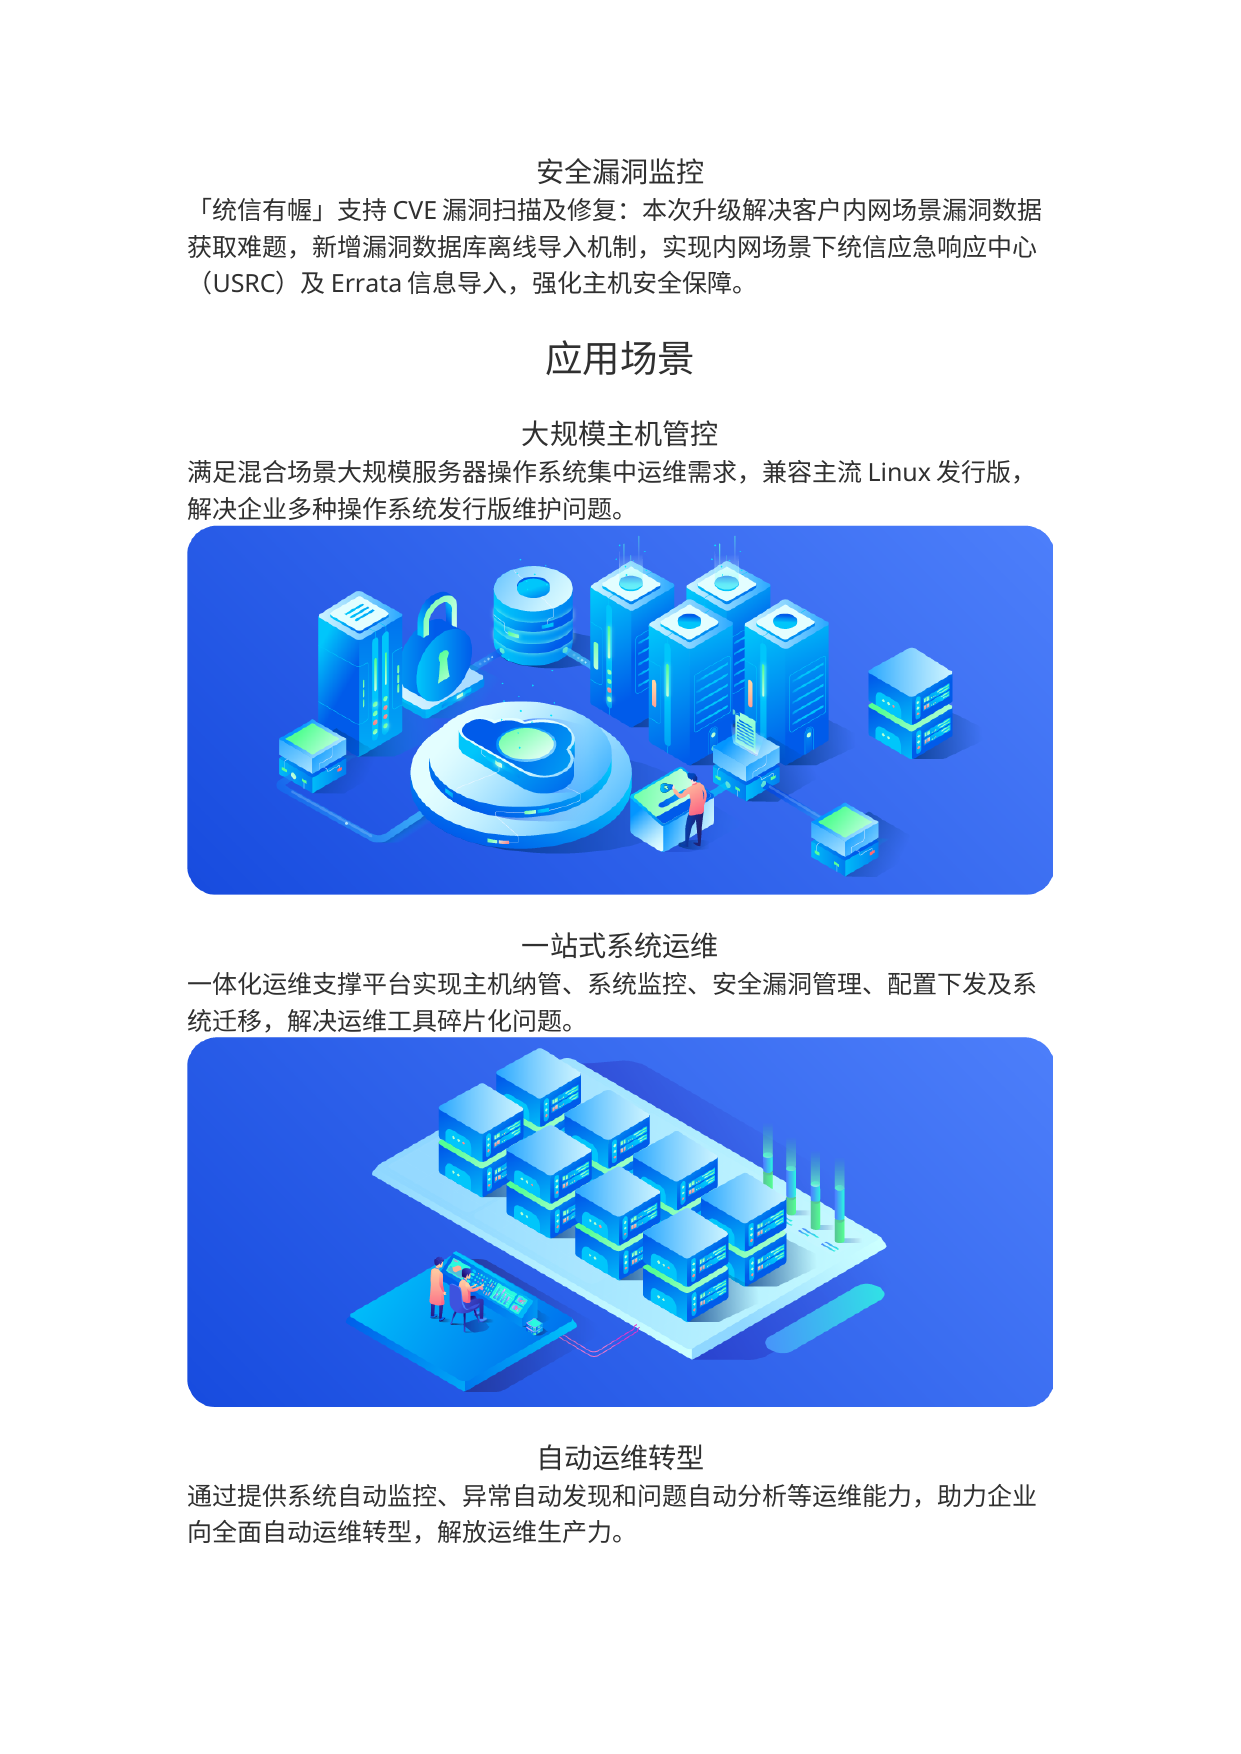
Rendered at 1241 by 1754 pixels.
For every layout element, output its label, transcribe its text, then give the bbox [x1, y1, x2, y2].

text 自动运维转型 [187, 1435, 1053, 1476]
text 通过提供系统自动监控、异常自动发现和问题自动分析等运维能力，助力企业向全面自动运维转型，解放运维生产力。 [187, 1476, 1053, 1549]
text 大规模主机管控 [187, 412, 1053, 453]
text 满足混合场景大规模服务器操作系统集中运维需求，兼容主流Linux发行版，解决企业多种操作系统发行版维护问题。 [187, 453, 1053, 525]
text 一体化运维支撑平台实现主机纳管、系统监控、安全漏洞管理、配置下发及系统迁移，解决运维工具碎片化问题。 [187, 965, 1053, 1037]
picture [187, 525, 1053, 895]
picture [187, 1037, 1053, 1407]
text 一站式系统运维 [187, 924, 1053, 965]
text 安全漏洞监控 [187, 150, 1053, 191]
text 应用场景 [187, 329, 1053, 383]
text 「统信有幄」支持CVE漏洞扫描及修复：本次升级解决客户内网场景漏洞数据获取难题，新增漏洞数据库离线导入机制，实现内网场景下统信应急响应中心（USRC）及Errata信息导入，强化主机安全保障。 [187, 191, 1053, 299]
